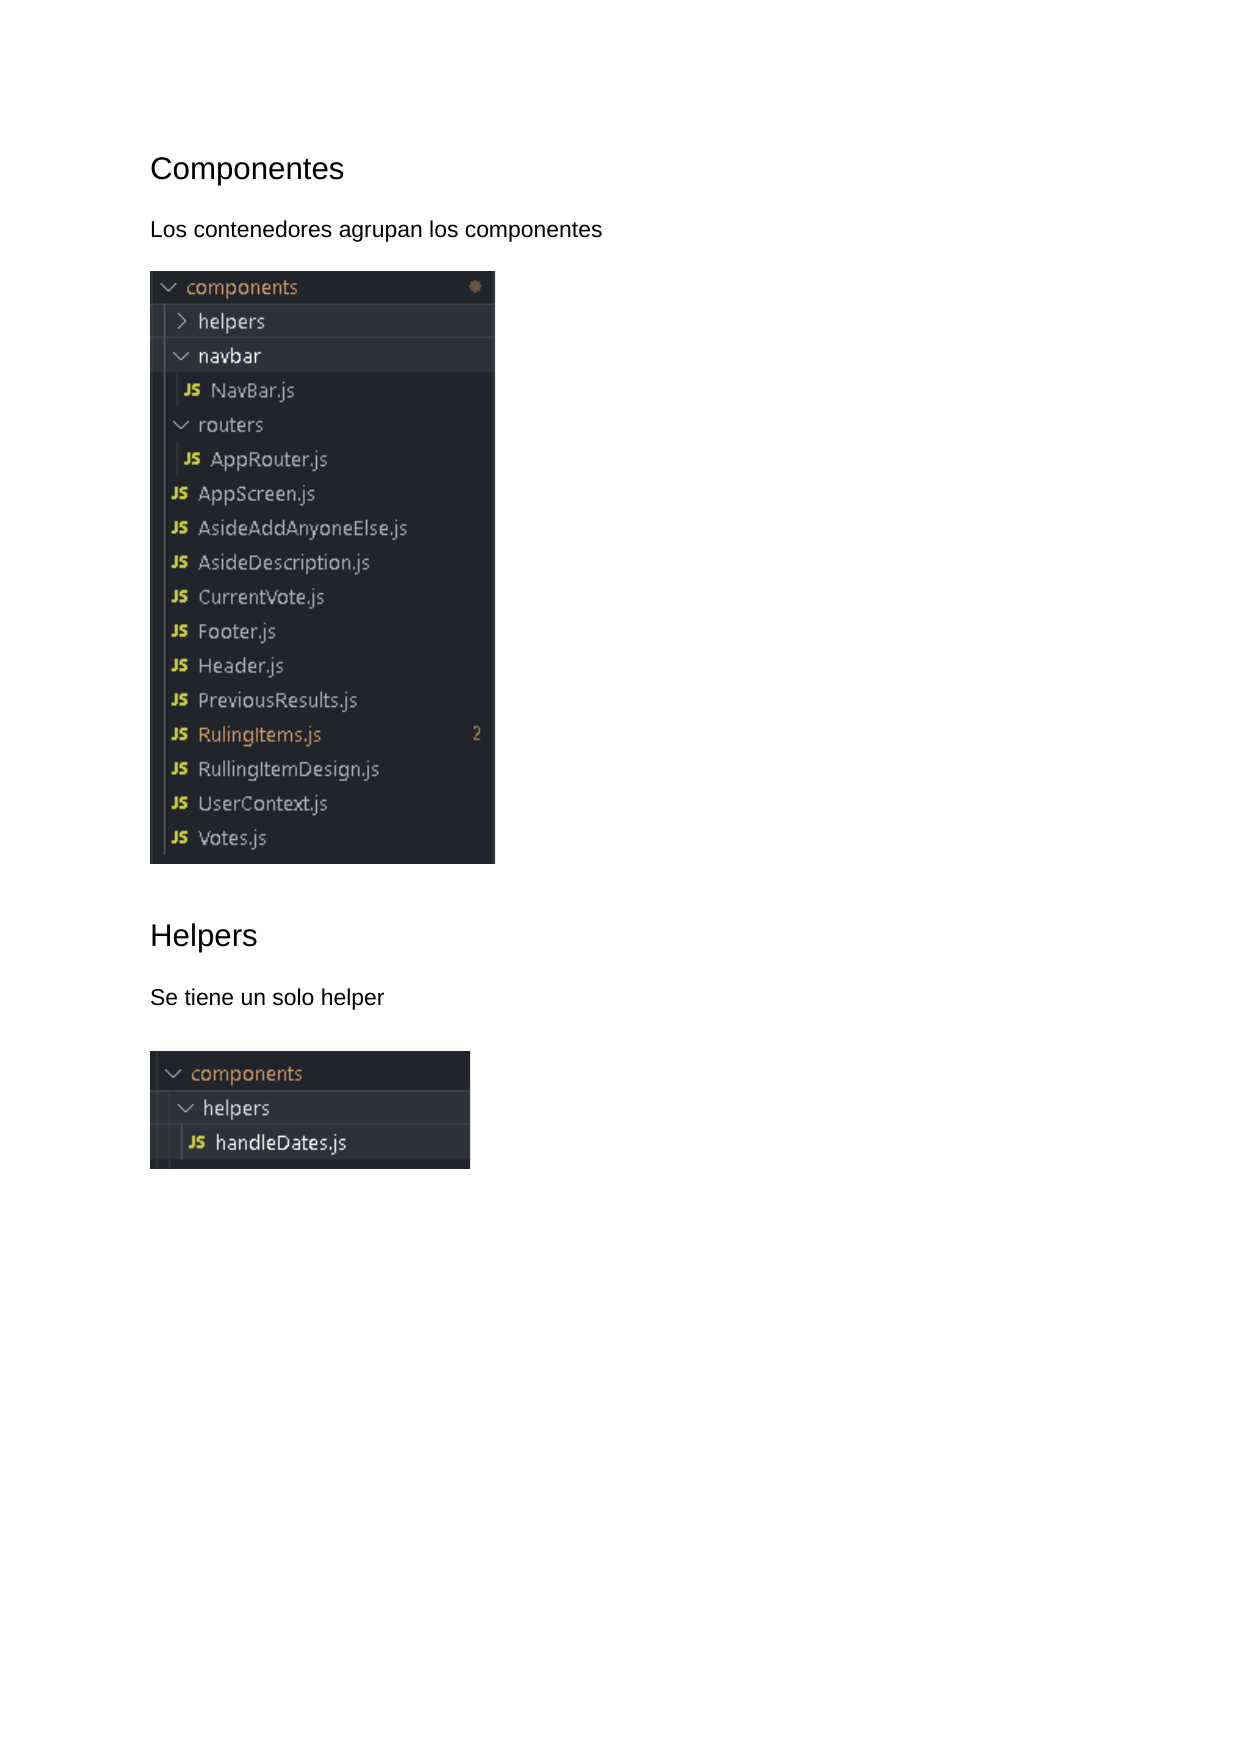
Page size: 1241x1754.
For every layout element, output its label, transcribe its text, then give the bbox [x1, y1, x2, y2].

text Los contenedores agrupan los componentes [150, 216, 1090, 243]
text Se tiene un solo helper [150, 984, 1090, 1010]
picture [150, 271, 496, 864]
subtitle Helpers [150, 917, 1090, 953]
subtitle Componentes [150, 150, 1090, 186]
picture [150, 1051, 471, 1169]
